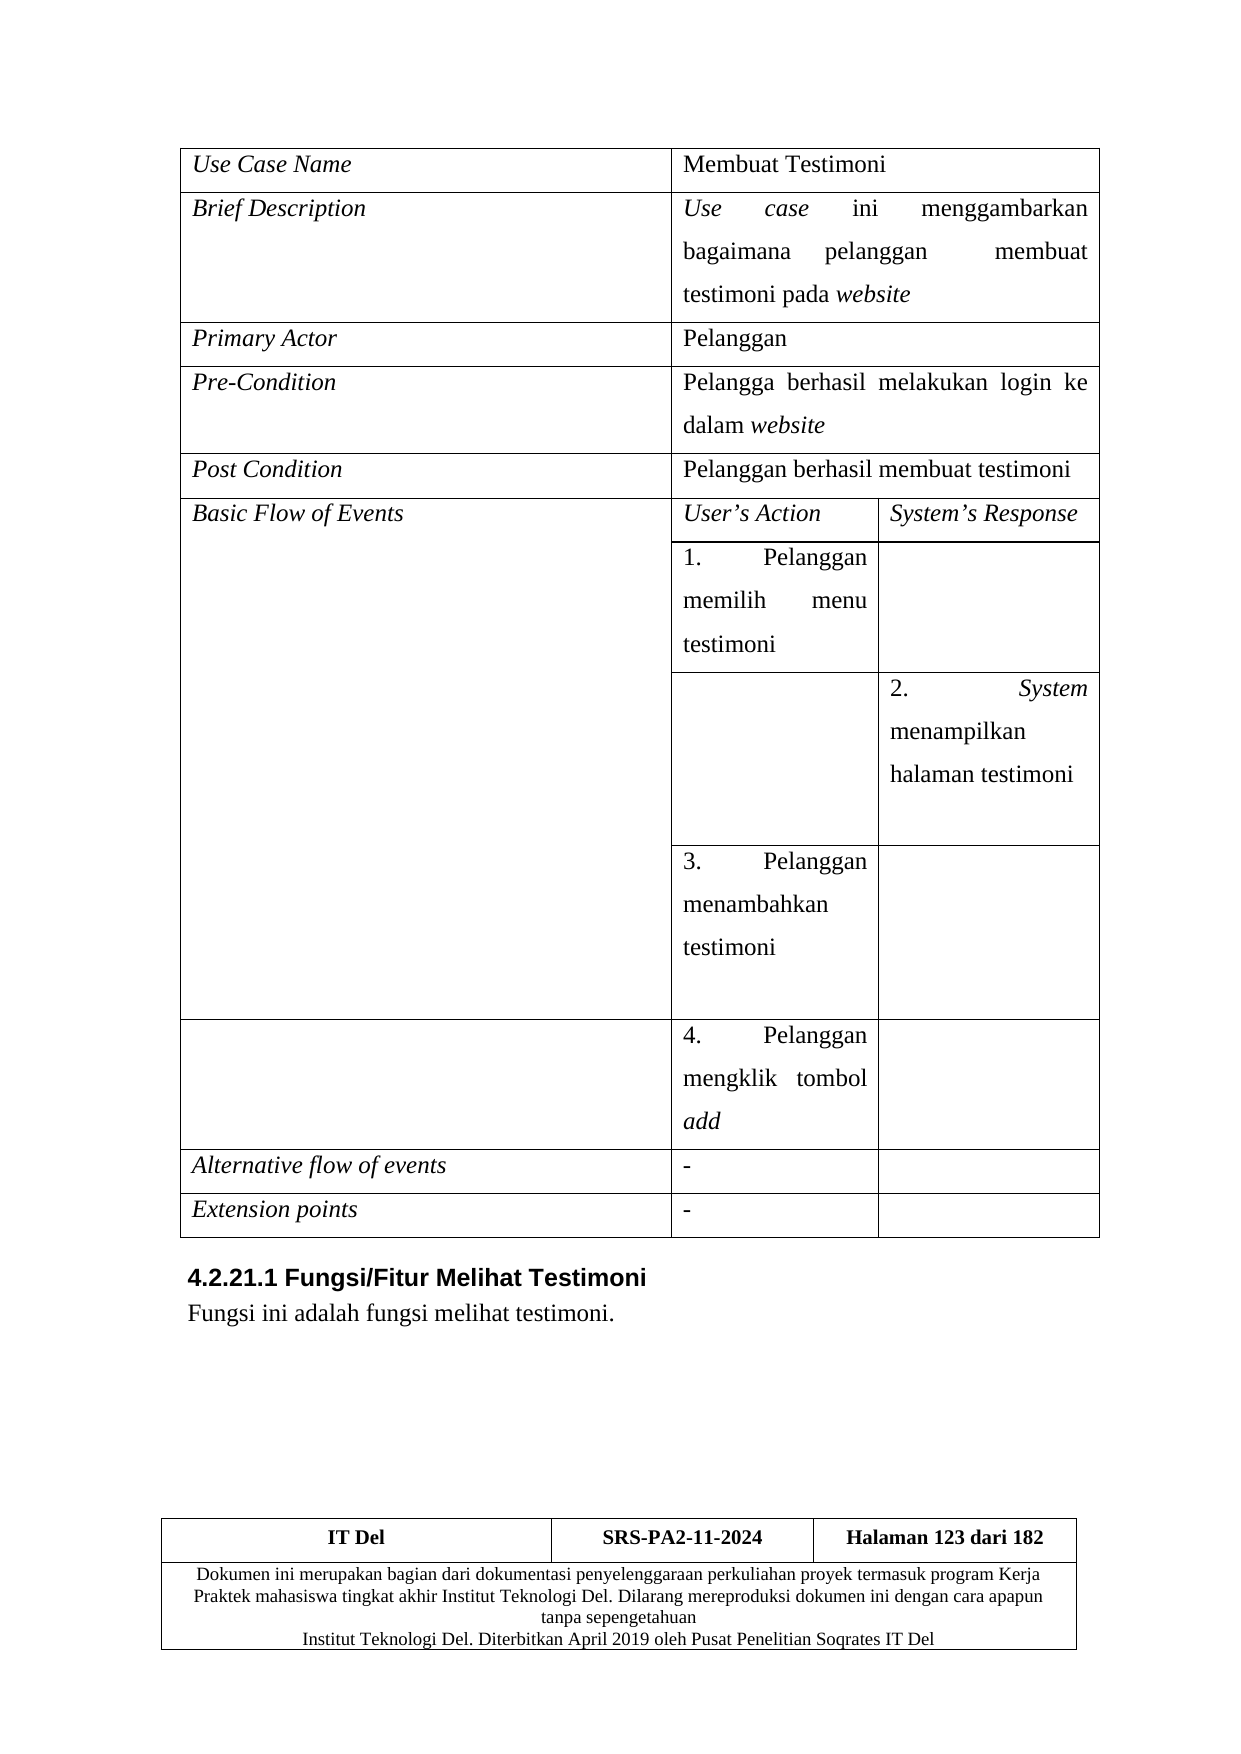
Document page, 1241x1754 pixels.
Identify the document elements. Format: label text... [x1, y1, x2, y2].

table_cell Use case ini menggambarkan bagaimana pelanggan membuat testimoni pada website [672, 193, 1099, 322]
table_cell Post Condition [181, 454, 671, 497]
table_cell User’s Action [672, 499, 878, 541]
table_cell Use Case Name [181, 149, 671, 192]
table_cell Basic Flow of Events [181, 499, 671, 1019]
table_cell Extension points [181, 1194, 671, 1237]
table_cell System’s Response [879, 499, 1099, 541]
table_cell - [672, 1150, 878, 1193]
table_cell [879, 543, 1099, 672]
table_cell Pelanggan [672, 323, 1099, 366]
table_cell [672, 673, 878, 845]
table_cell Primary Actor [181, 323, 671, 366]
table_cell Membuat Testimoni [672, 149, 1099, 192]
table_cell - [672, 1194, 878, 1237]
table_cell 1. Pelanggan memilih menu testimoni [672, 543, 878, 672]
table_cell Pelangga berhasil melakukan login ke dalam website [672, 367, 1099, 453]
table_cell 2. System menampilkan halaman testimoni [879, 673, 1099, 845]
table_cell Pre-Condition [181, 367, 671, 453]
table_cell [879, 1150, 1099, 1193]
table_cell [879, 1194, 1099, 1237]
table_cell [181, 1020, 671, 1149]
subtitle 4.2.21.1 Fungsi/Fitur Melihat Testimoni [187, 1263, 1092, 1292]
table_cell Alternative flow of events [181, 1150, 671, 1193]
table_cell 4. Pelanggan mengklik tombol add [672, 1020, 878, 1149]
table_cell 3. Pelanggan menambahkan testimoni [672, 846, 878, 1019]
table_cell [879, 846, 1099, 1019]
table_cell Pelanggan berhasil membuat testimoni [672, 454, 1099, 497]
text Fungsi ini adalah fungsi melihat testimoni. [187, 1298, 1092, 1327]
table_cell [879, 1020, 1099, 1149]
table_cell Brief Description [181, 193, 671, 322]
